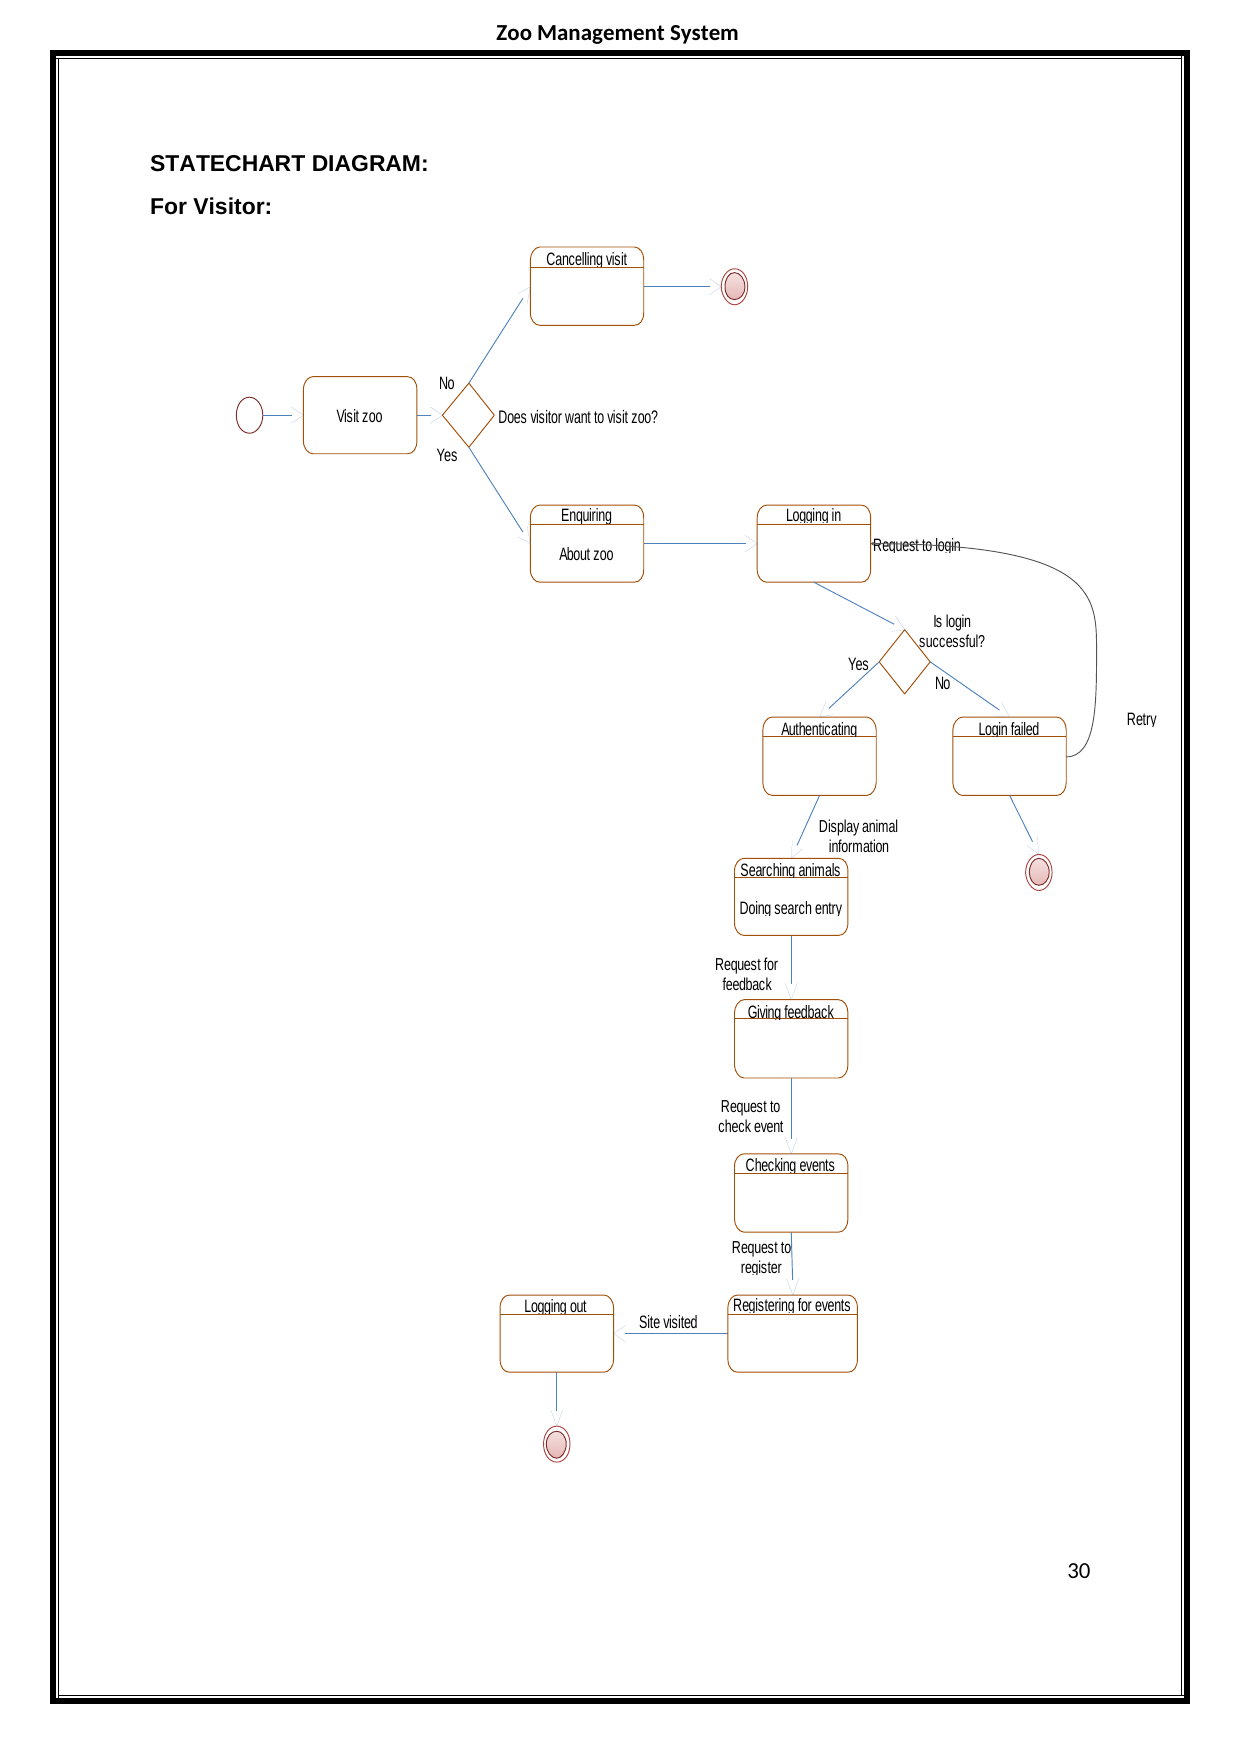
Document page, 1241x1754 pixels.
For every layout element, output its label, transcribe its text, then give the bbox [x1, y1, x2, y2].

text For Visitor: [150, 193, 1090, 219]
text STATECHART DIAGRAM: [150, 150, 1090, 176]
